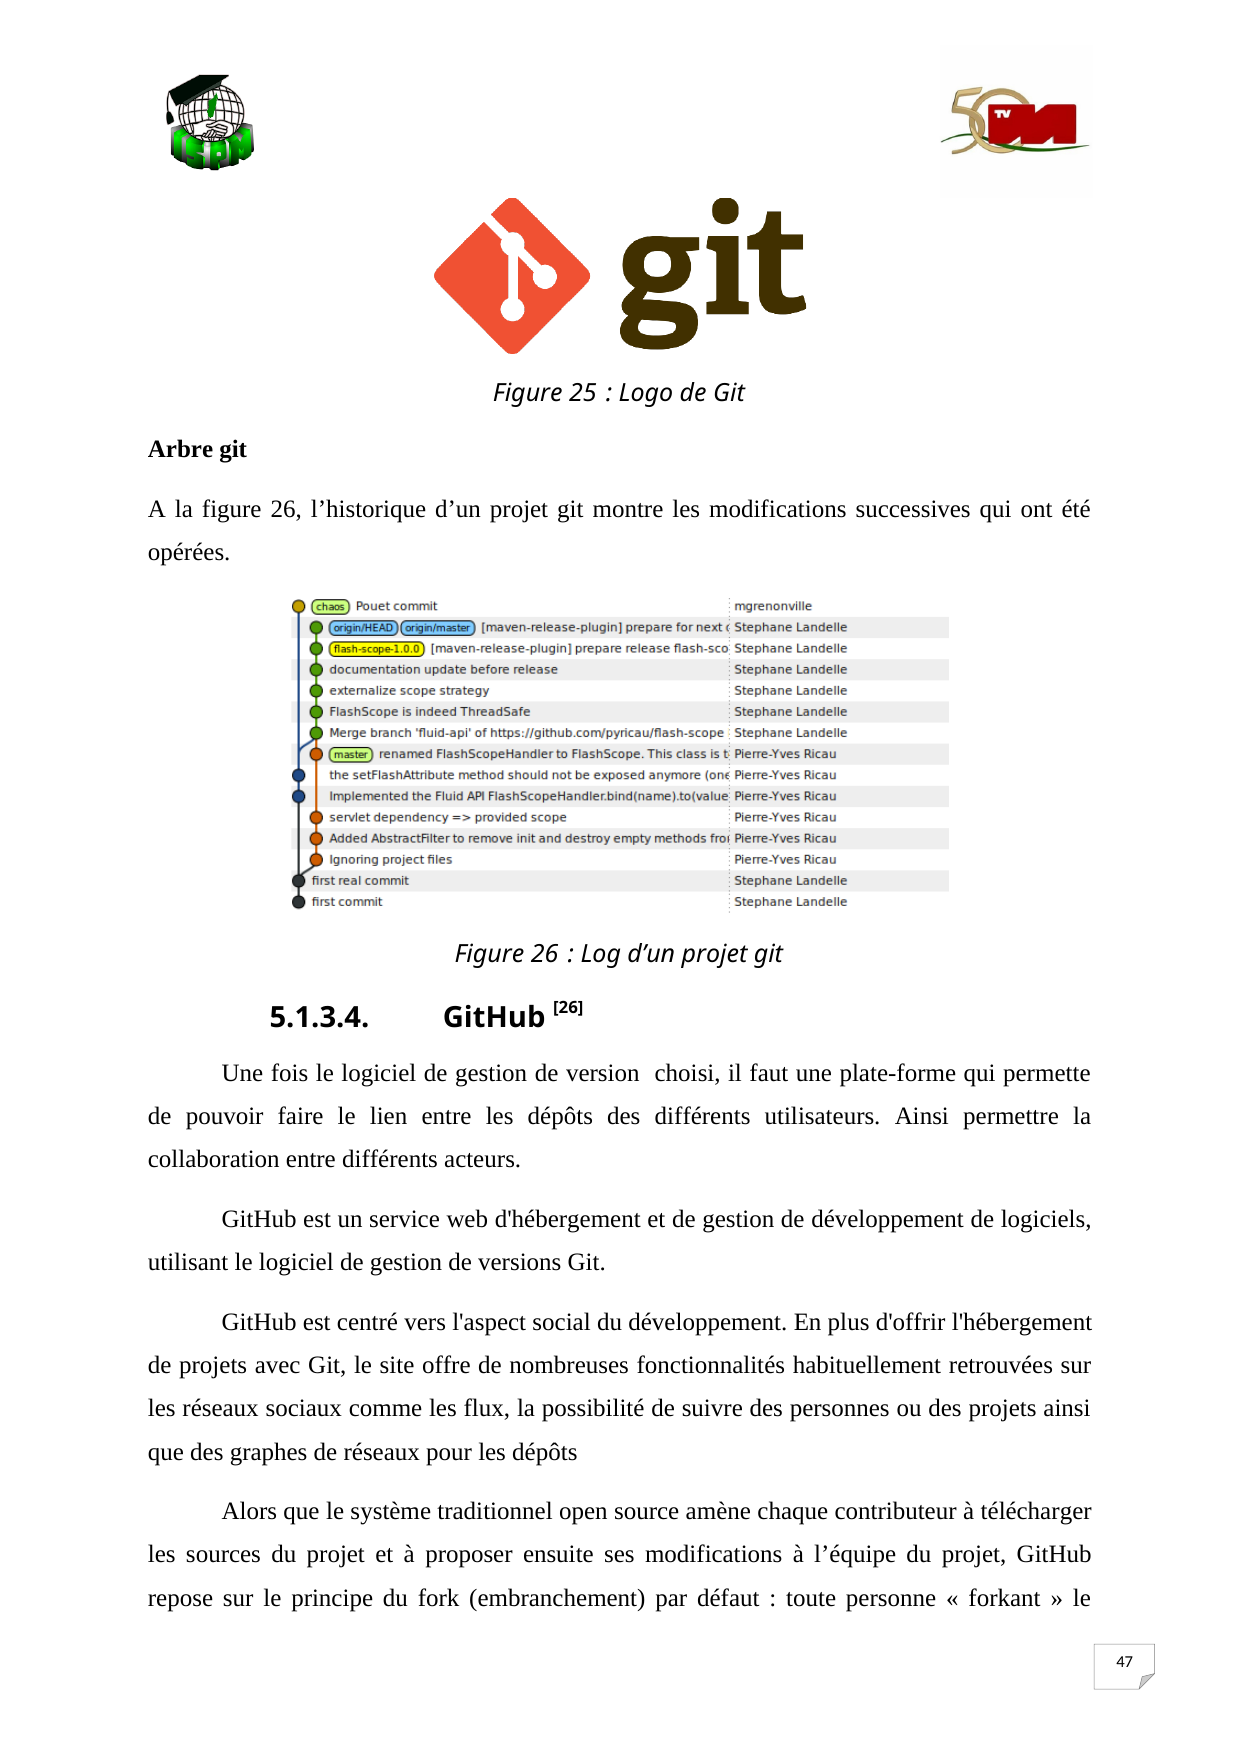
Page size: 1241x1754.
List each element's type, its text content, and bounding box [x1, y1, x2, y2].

picture [147, 65, 272, 198]
picture [291, 597, 949, 916]
text A la figure 26, l’historique d’un projet git montre les modifications successives qui ont été opérées. [148, 494, 1093, 566]
text GitHub est centré vers l'aspect social du développement. En plus d'offrir l'hébergement de projets avec Git, le site offre de nombreuses fonctionnalités habituellement retrouvées sur les réseaux sociaux comme les flux, la possibilité de suivre des personnes ou des projets ainsi que des graphes de réseaux pour les dépôts [148, 1307, 1093, 1465]
text Figure 26 : Log d’un projet git [148, 936, 1093, 970]
text Une fois le logiciel de gestion de version choisi, il faut une plate-forme qui permette de pouvoir faire le lien entre les dépôts des différents utilisateurs. Ainsi permettre la collaboration entre différents acteurs. [148, 1058, 1093, 1173]
text Figure 25 : Logo de Git [148, 374, 1093, 408]
text GitHub est un service web d'hébergement et de gestion de développement de logiciels, utilisant le logiciel de gestion de versions Git. [148, 1204, 1093, 1276]
text Arbre git [148, 434, 1093, 463]
list GitHub [26] [269, 996, 1093, 1036]
picture [939, 45, 1093, 198]
picture [434, 198, 807, 354]
